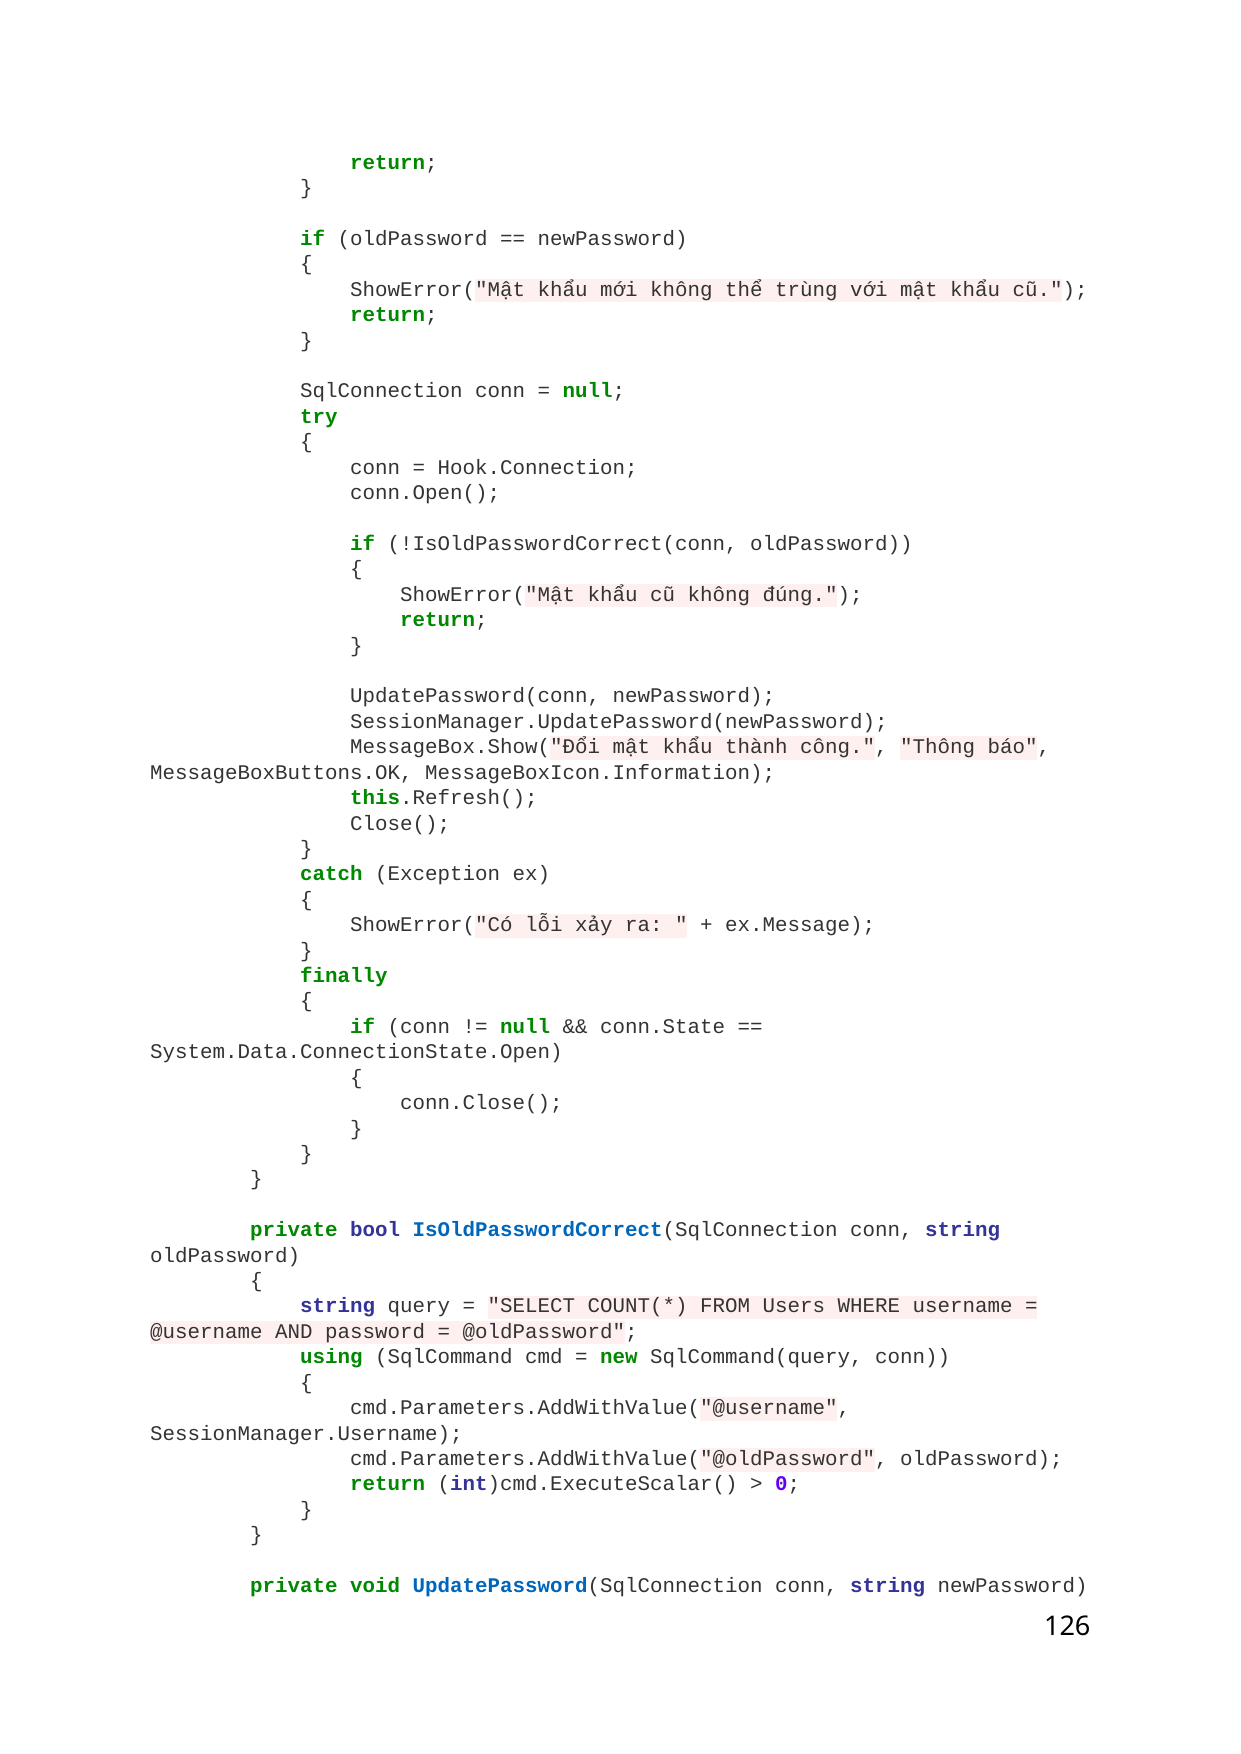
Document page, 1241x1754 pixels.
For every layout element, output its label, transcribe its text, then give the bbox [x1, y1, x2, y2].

text { [150, 1268, 1090, 1294]
text if (conn != null && conn.State == System.Data.ConnectionState.Open) [150, 1014, 1090, 1065]
text } [150, 1116, 1090, 1141]
text UpdatePassword(conn, newPassword); [150, 684, 1090, 709]
text { [150, 1065, 1090, 1090]
text finally [150, 963, 1090, 989]
text ShowError("Mật khẩu cũ không đúng."); [150, 582, 1090, 607]
text SqlConnection conn = null; [150, 379, 1090, 404]
text } [150, 1497, 1090, 1522]
text private bool IsOldPasswordCorrect(SqlConnection conn, string oldPassword) [150, 1217, 1090, 1268]
text string query = "SELECT COUNT(*) FROM Users WHERE username = @username AND password = @oldPassword"; [150, 1294, 1090, 1344]
text cmd.Parameters.AddWithValue("@oldPassword", oldPassword); [150, 1446, 1090, 1472]
text private void UpdatePassword(SqlConnection conn, string newPassword) [150, 1573, 1090, 1599]
text } [150, 1522, 1090, 1548]
text } [150, 938, 1090, 963]
text } [150, 836, 1090, 862]
text SessionManager.UpdatePassword(newPassword); [150, 709, 1090, 734]
text { [150, 429, 1090, 455]
text MessageBox.Show("Đổi mật khẩu thành công.", "Thông báo", MessageBoxButtons.OK, MessageBoxIcon.Information); [150, 734, 1090, 785]
text } [150, 175, 1090, 201]
text conn = Hook.Connection; [150, 455, 1090, 480]
text return; [150, 302, 1090, 328]
text try [150, 404, 1090, 429]
text } [150, 1167, 1090, 1192]
text return; [150, 150, 1090, 175]
text { [150, 1370, 1090, 1395]
text { [150, 557, 1090, 582]
text } [150, 1141, 1090, 1167]
text conn.Close(); [150, 1090, 1090, 1116]
text } [150, 328, 1090, 353]
text conn.Open(); [150, 480, 1090, 506]
text if (oldPassword == newPassword) [150, 226, 1090, 252]
text ShowError("Mật khẩu mới không thể trùng với mật khẩu cũ."); [150, 277, 1090, 302]
text Close(); [150, 811, 1090, 836]
text if (!IsOldPasswordCorrect(conn, oldPassword)) [150, 531, 1090, 557]
text cmd.Parameters.AddWithValue("@username", SessionManager.Username); [150, 1395, 1090, 1446]
text { [150, 989, 1090, 1014]
text { [150, 252, 1090, 277]
text return; [150, 607, 1090, 633]
text } [150, 633, 1090, 658]
text return (int)cmd.ExecuteScalar() > 0; [150, 1472, 1090, 1497]
text this.Refresh(); [150, 785, 1090, 811]
text using (SqlCommand cmd = new SqlCommand(query, conn)) [150, 1344, 1090, 1370]
text ShowError("Có lỗi xảy ra: " + ex.Message); [150, 912, 1090, 938]
text { [150, 887, 1090, 912]
text catch (Exception ex) [150, 862, 1090, 887]
